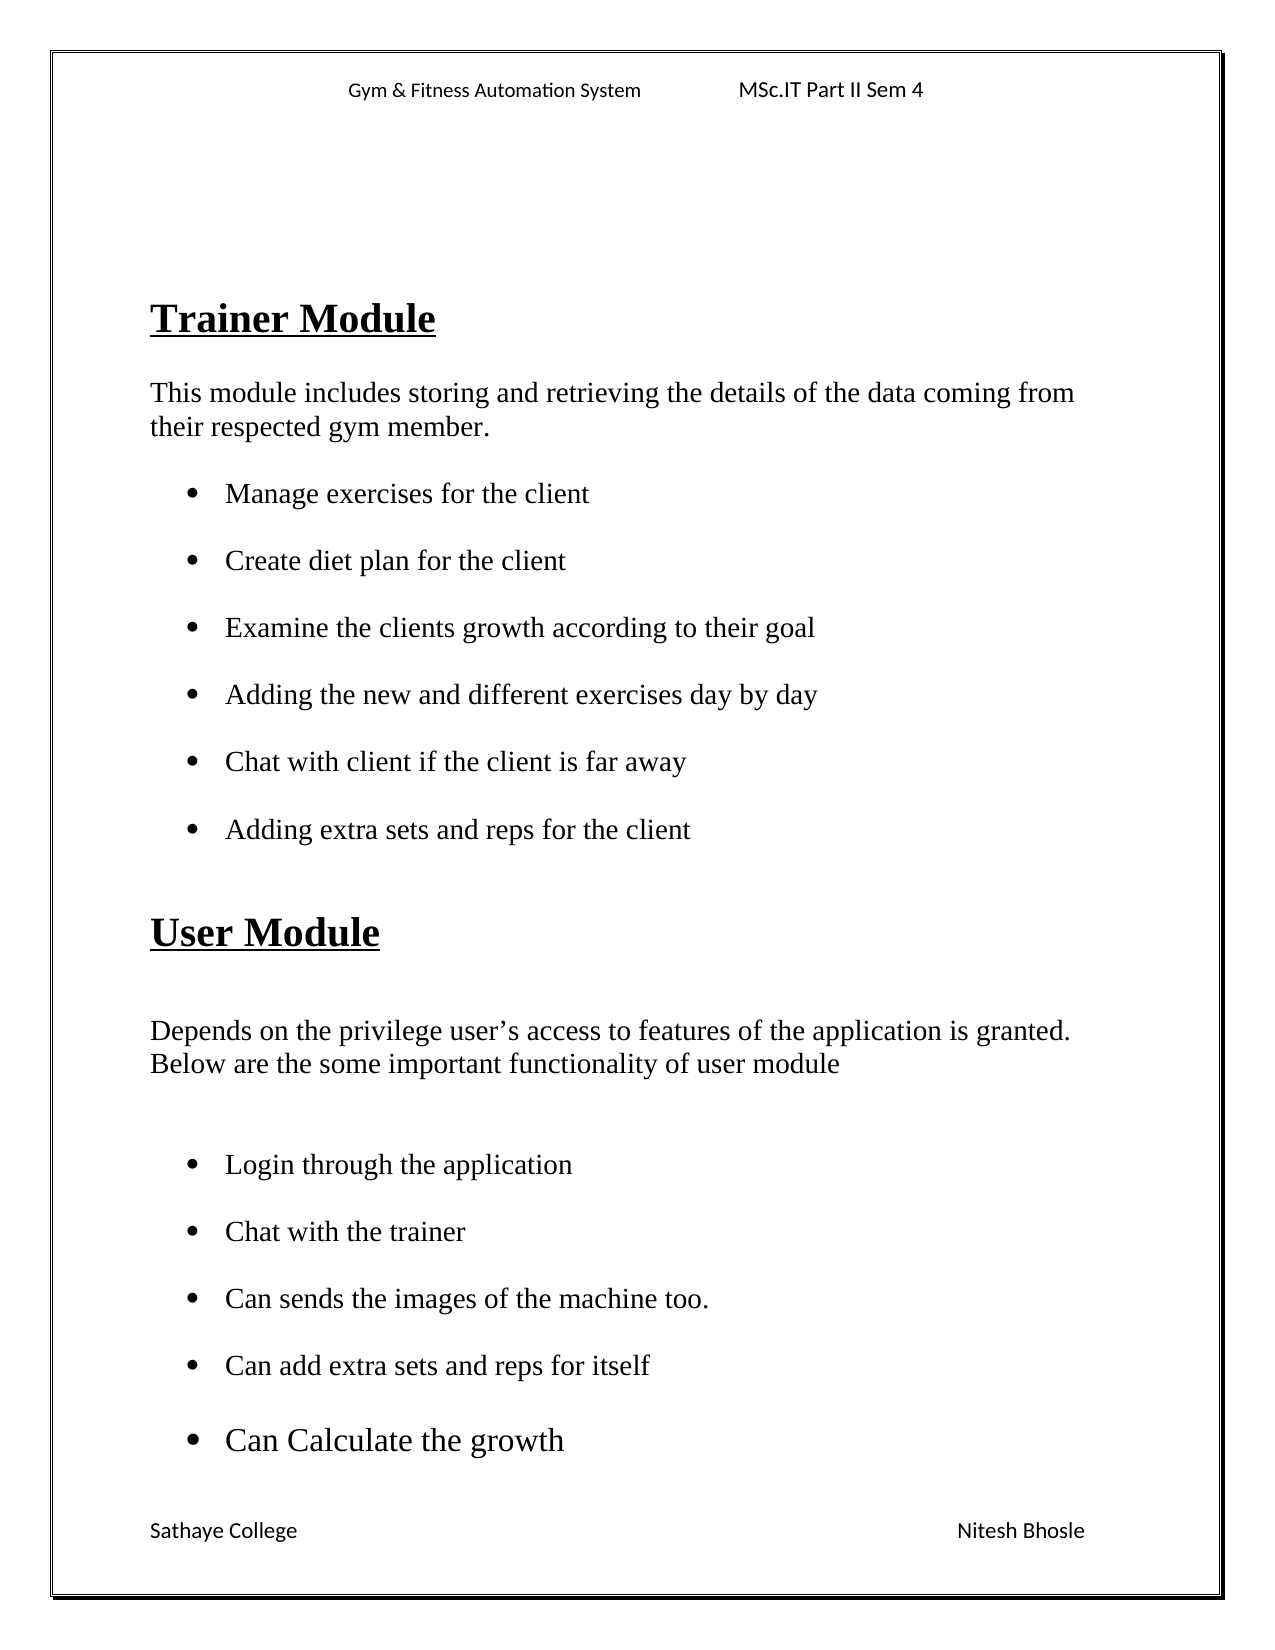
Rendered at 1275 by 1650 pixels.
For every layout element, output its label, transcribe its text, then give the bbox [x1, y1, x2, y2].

list Chat with client if the client is far away [187, 744, 1122, 778]
list Adding extra sets and reps for the client [187, 812, 1122, 845]
list Examine the clients growth according to their goal [187, 610, 1122, 644]
list Adding the new and different exercises day by day [187, 677, 1122, 711]
list Can add extra sets and reps for itself [187, 1348, 1122, 1382]
list Can Calculate the growth [187, 1420, 1122, 1459]
list Login through the application [187, 1147, 1122, 1180]
list Manage exercises for the client [187, 476, 1122, 509]
text Trainer Module [150, 294, 1122, 342]
list Chat with the trainer [187, 1214, 1122, 1248]
text User Module [150, 907, 1122, 955]
list Create diet plan for the client [187, 543, 1122, 577]
text This module includes storing and retrieving the details of the data coming from their respected gym member. [150, 375, 1122, 442]
text Depends on the privilege user’s access to features of the application is granted. Below are the some important functionality of user module [150, 1013, 1122, 1080]
list Can sends the images of the machine too. [187, 1281, 1122, 1315]
